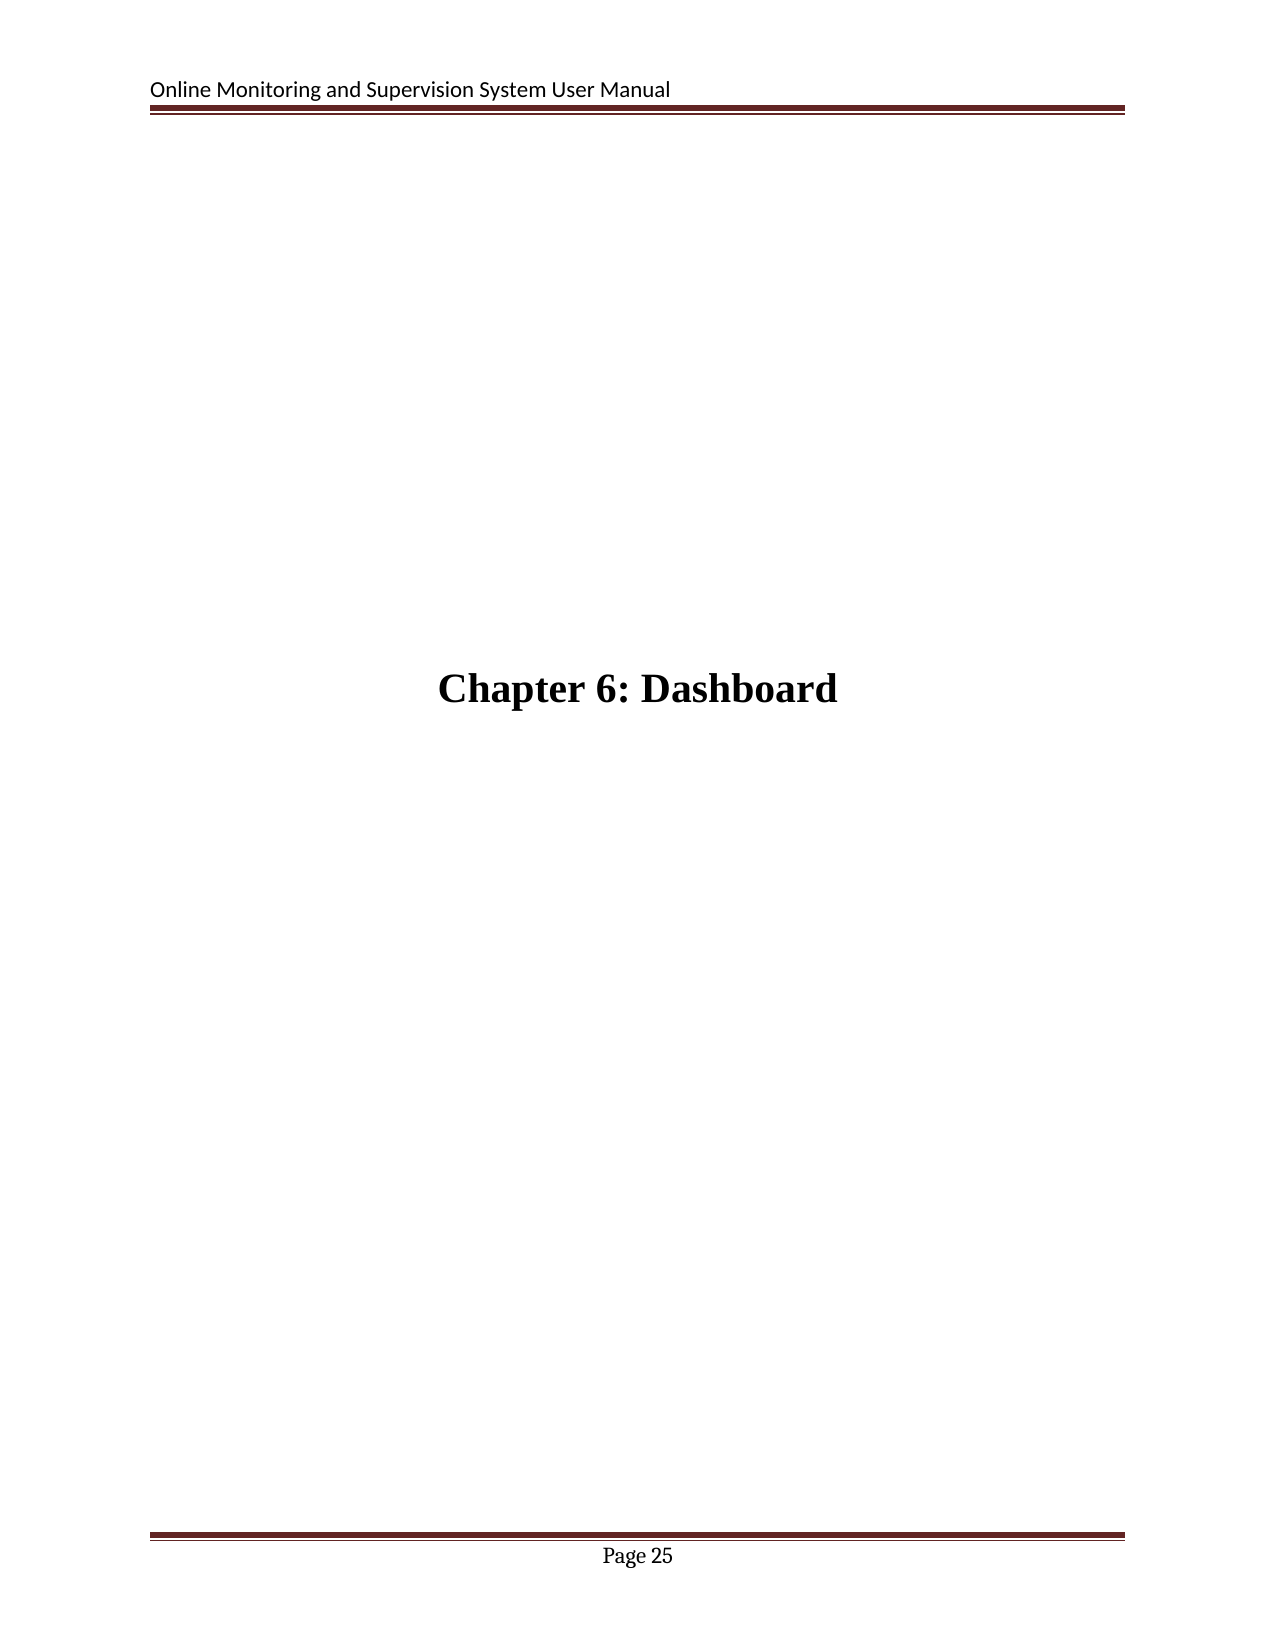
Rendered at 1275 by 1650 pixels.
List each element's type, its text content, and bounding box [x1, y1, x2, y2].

subtitle Chapter 6: Dashboard [150, 663, 1125, 711]
